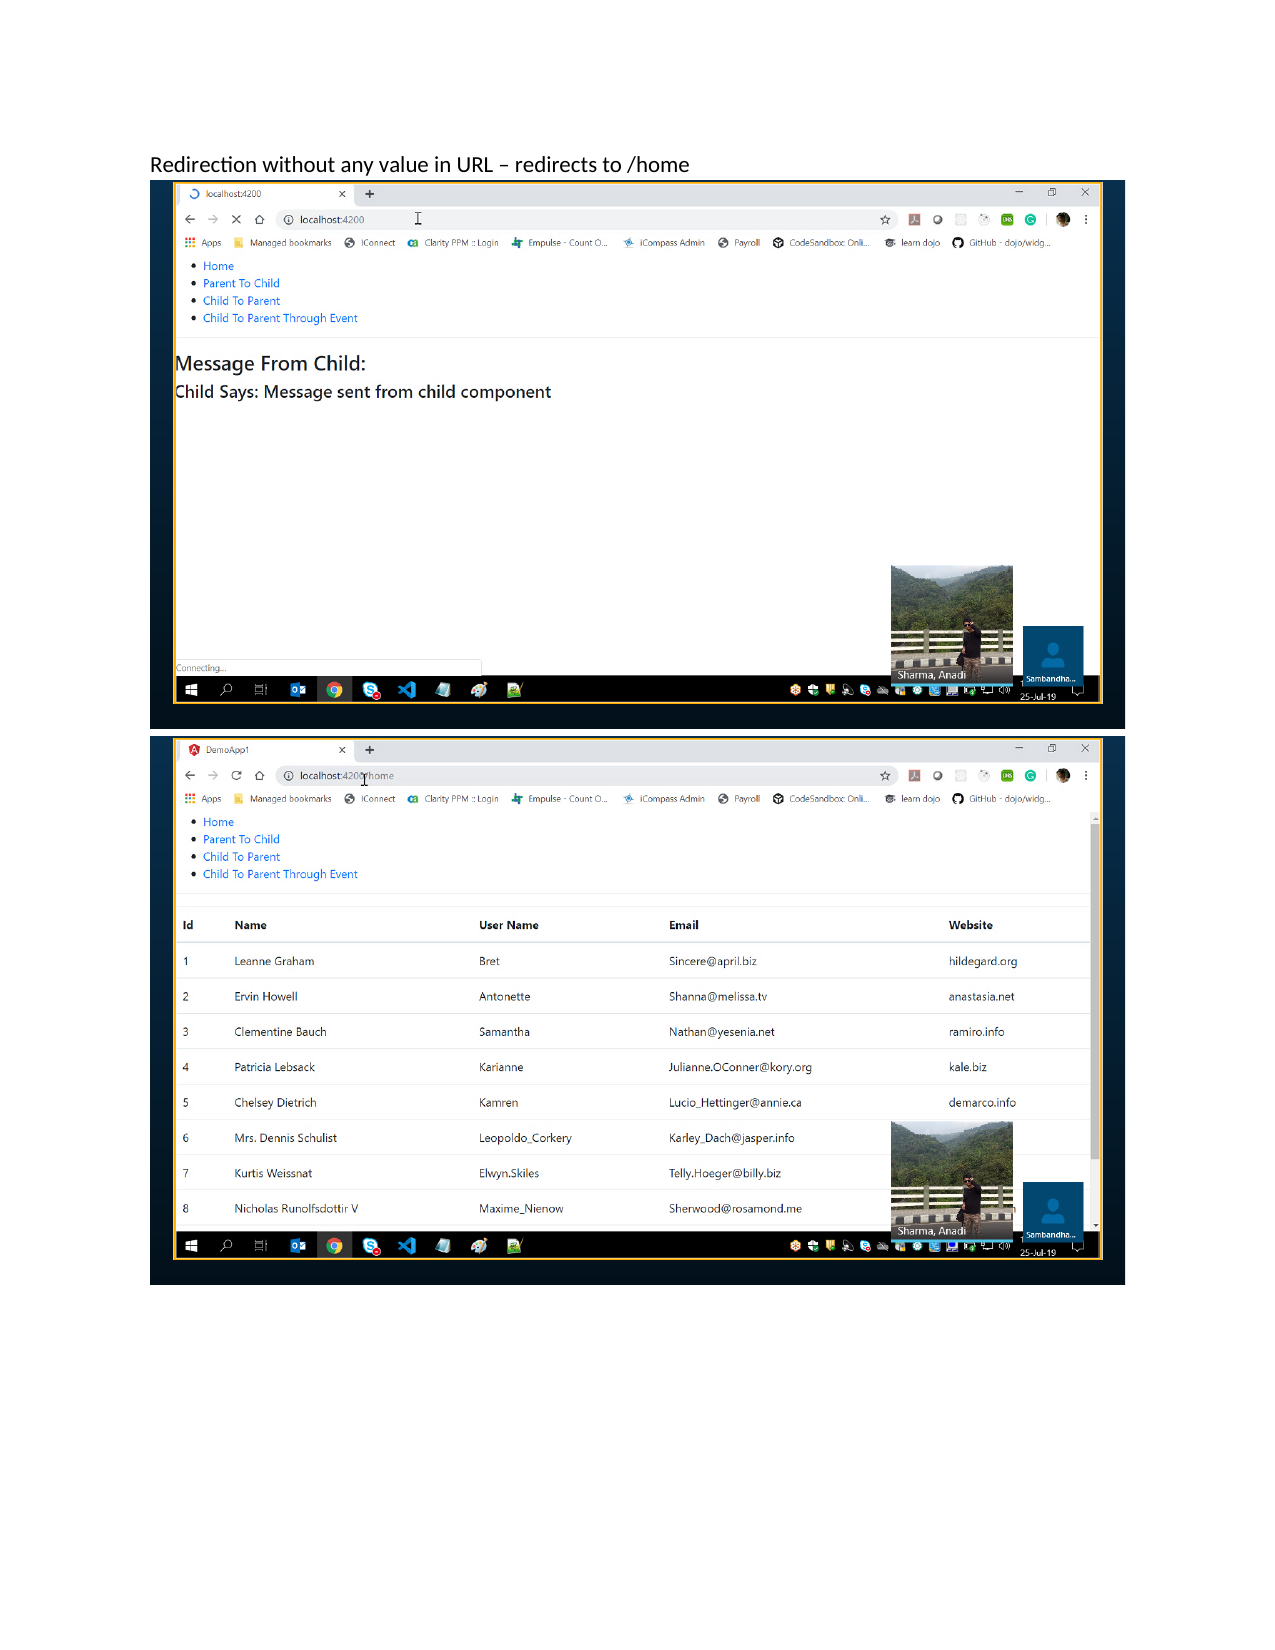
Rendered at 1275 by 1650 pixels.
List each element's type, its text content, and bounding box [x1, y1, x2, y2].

picture [150, 736, 1125, 1285]
text Redirection without any value in URL – redirects to /home [150, 150, 1125, 180]
picture [150, 180, 1125, 729]
